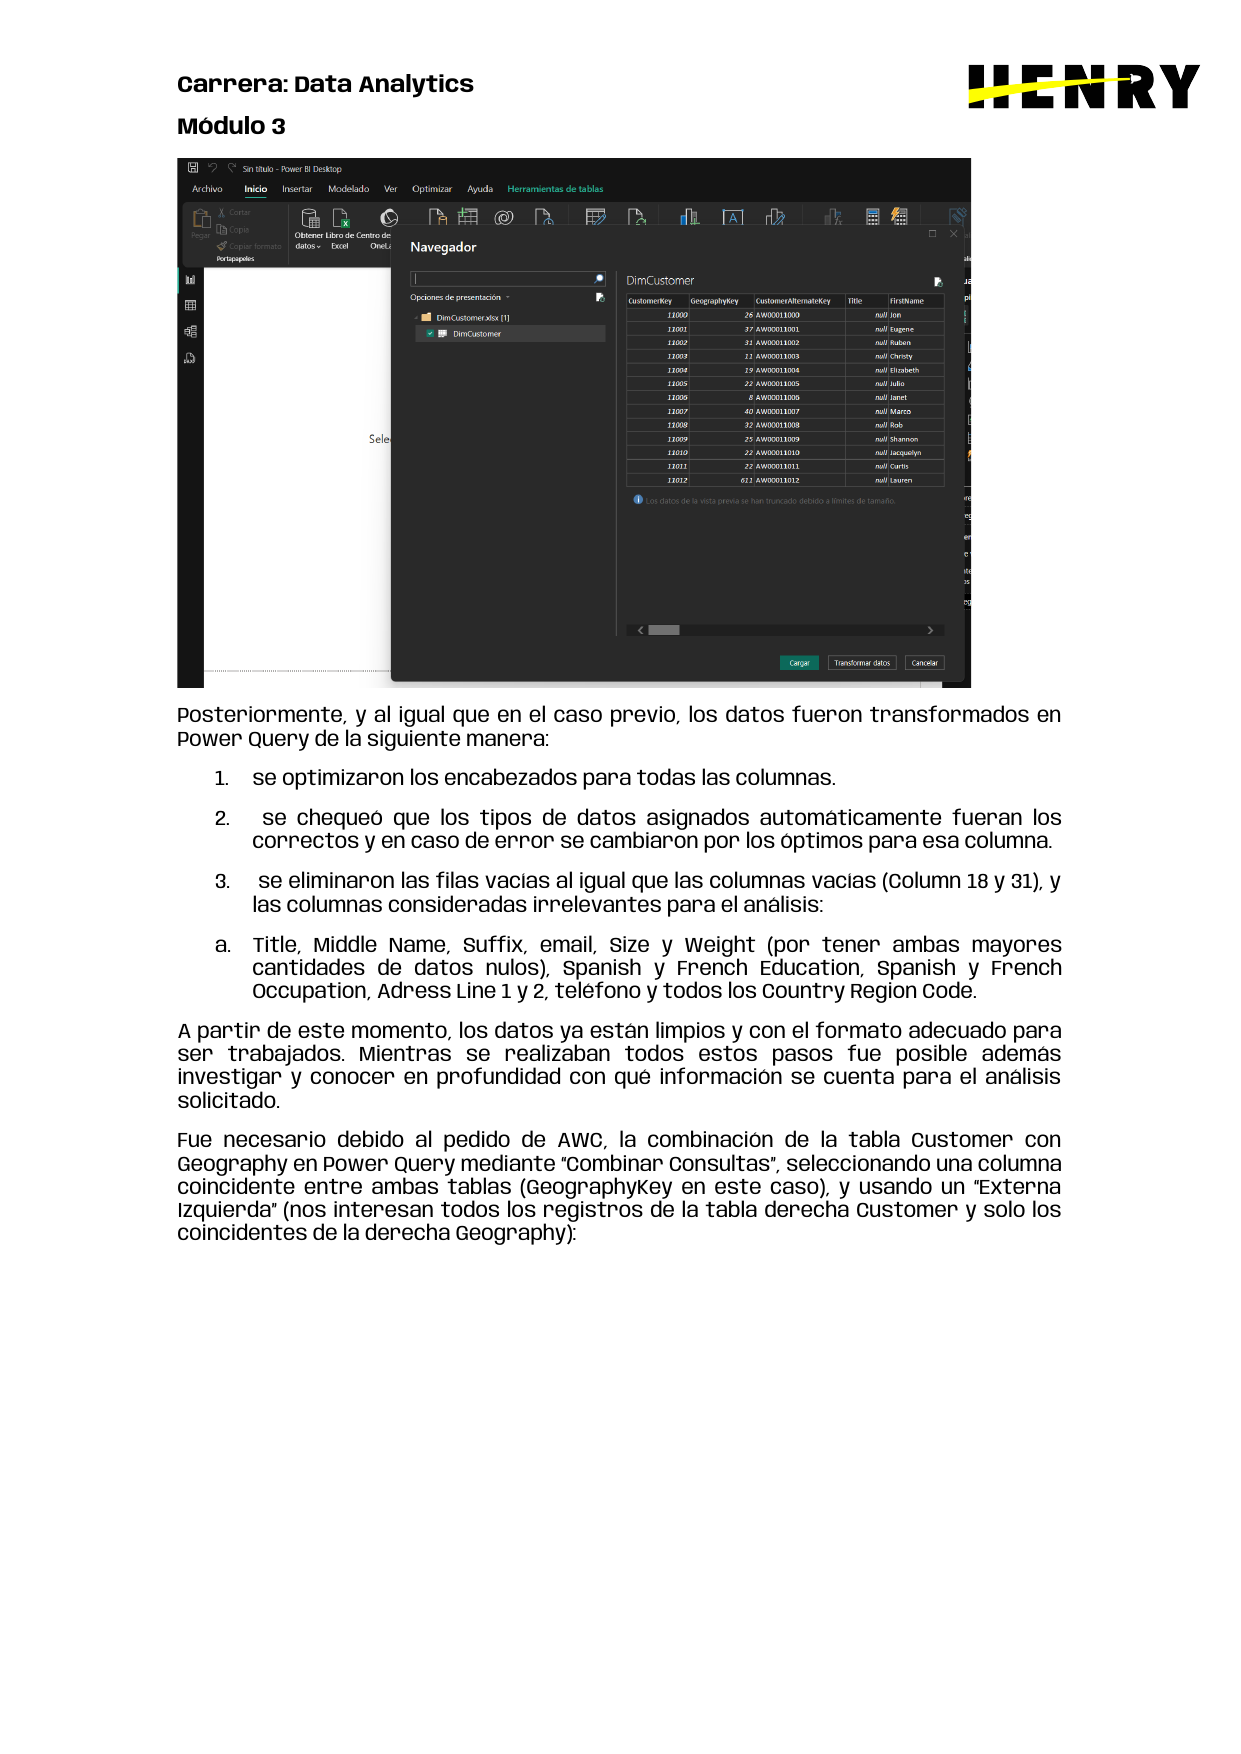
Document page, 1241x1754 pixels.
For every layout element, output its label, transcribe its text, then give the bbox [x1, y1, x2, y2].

subtitle Fue necesario debido al pedido de AWC, la combinación de la tabla Customer con Geography en Power Query mediante “Combinar Consultas”, seleccionando una columna coincidente entre ambas tablas (GeographyKey en este caso), y usando un “Externa Izquierda” (nos interesan todos los registros de la tabla derecha Customer y solo los coincidentes de la derecha Geography): [177, 1131, 1063, 1246]
subtitle se chequeó que los tipos de datos asignados automáticamente fueran los correctos y en caso de error se cambiaron por los óptimos para esa columna. [215, 809, 1063, 854]
picture [177, 158, 972, 688]
subtitle Posteriormente, y al igual que en el caso previo, los datos fueron transformados en Power Query de la siguiente manera: [177, 706, 1063, 751]
subtitle se eliminaron las filas vacías al igual que las columnas vacías (Column 18 y 31), y las columnas consideradas irrelevantes para el análisis: [215, 872, 1063, 917]
subtitle Title, Middle Name, Suffix, email, Size y Weight (por tener ambas mayores cantidades de datos nulos), Spanish y French Education, Spanish y French Occupation, Adress Line 1 y 2, teléfono y todos los Country Region Code. [215, 935, 1063, 1003]
subtitle A partir de este momento, los datos ya están limpios y con el formato adecuado para ser trabajados. Mientras se realizaban todos estos pasos fue posible además investigar y conocer en profundidad con qué información se cuenta para el análisis solicitado. [177, 1022, 1063, 1113]
subtitle se optimizaron los encabezados para todas las columnas. [215, 769, 1063, 791]
picture [949, 30, 1232, 140]
